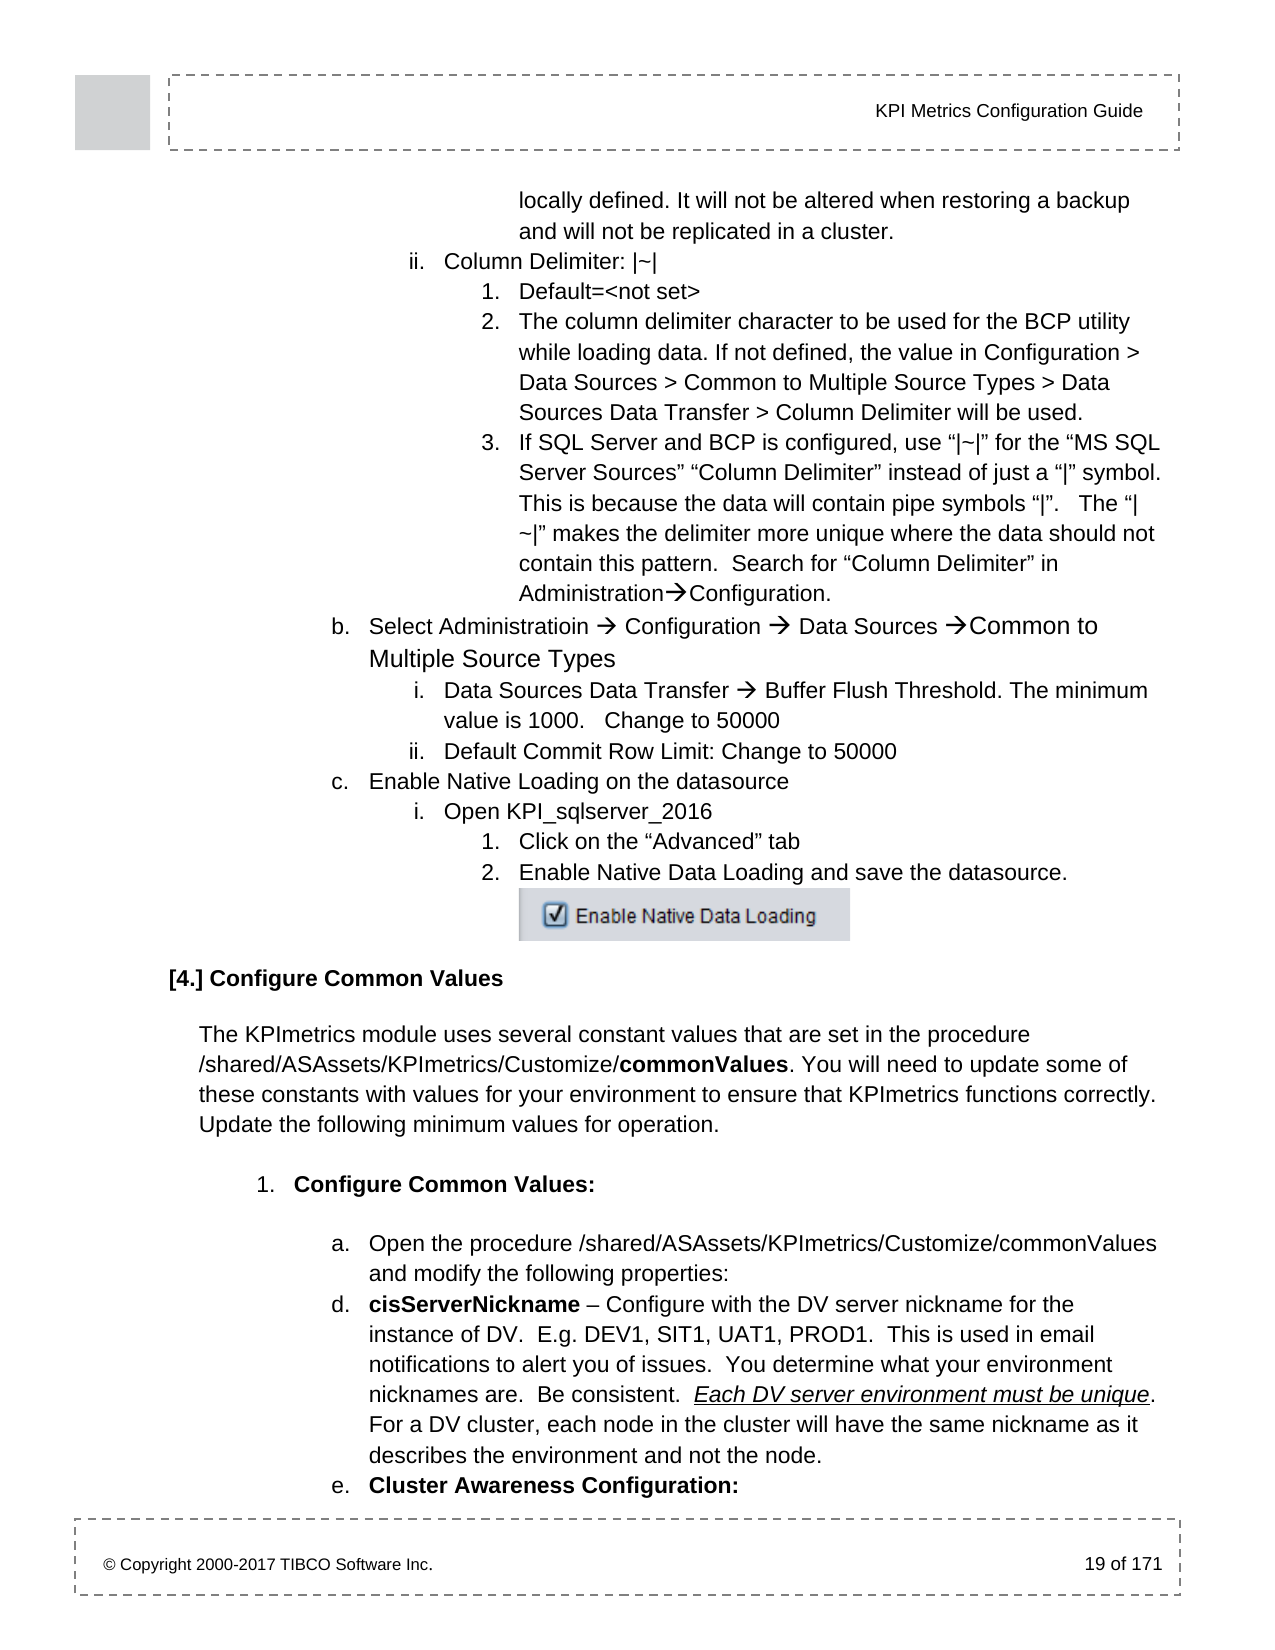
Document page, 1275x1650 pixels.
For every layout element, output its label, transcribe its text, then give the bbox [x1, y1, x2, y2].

list Select Administratioin Configuration Data Sources Common to Multiple Source Types [331, 611, 1162, 673]
list The column delimiter character to be used for the BCP utility while loading data. If not defined, the value in Configuration > Data Sources > Common to Multiple Source Types > Data Sources Data Transfer > Column Delimiter will be used. [481, 308, 1162, 425]
picture [518, 888, 851, 941]
list Open KPI_sqlserver_2016 [425, 798, 1162, 824]
list Configure Common Values: [256, 1171, 1162, 1197]
list cisServerNickname – Configure with the DV server nickname for the instance of DV. E.g. DEV1, SIT1, UAT1, PROD1. This is used in email notifications to alert you of issues. You determine what your environment nicknames are. Be consistent. Each DV server environment must be unique. For a DV cluster, each node in the cluster will have the same nickname as it describes the environment and not the node. [331, 1291, 1162, 1468]
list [481, 187, 1162, 244]
list Default=<not set> [481, 278, 1162, 304]
list Cluster Awareness Configuration: [331, 1472, 1162, 1498]
list If SQL Server and BCP is configured, use “|~|” for the “MS SQL Server Sources” “Column Delimiter” instead of just a “|” symbol. This is because the data will contain pipe symbols “|”. The “|~|” makes the delimiter more unique where the data should not contain this pattern. Search for “Column Delimiter” in AdministrationConfiguration. [481, 429, 1162, 607]
list Open the procedure /shared/ASAssets/KPImetrics/Customize/commonValues and modify the following properties: [331, 1230, 1162, 1287]
text The KPImetrics module uses several constant values that are set in the procedure /shared/ASAssets/KPImetrics/Customize/commonValues. You will need to update some of these constants with values for your environment to ensure that KPImetrics functions correctly. Update the following minimum values for operation. [199, 1021, 1162, 1138]
list Enable Native Data Loading and save the datasource. [481, 858, 1162, 885]
list Enable Native Loading on the datasource [331, 768, 1162, 794]
list Click on the “Advanced” tab [481, 828, 1162, 854]
subtitle [4.] Configure Common Values [169, 965, 1162, 992]
list Data Sources Data Transfer Buffer Flush Threshold. The minimum value is 1000. Change to 50000 [425, 677, 1162, 734]
list Default Commit Row Limit: Change to 50000 [425, 738, 1162, 764]
list Column Delimiter: |~| [425, 248, 1162, 274]
